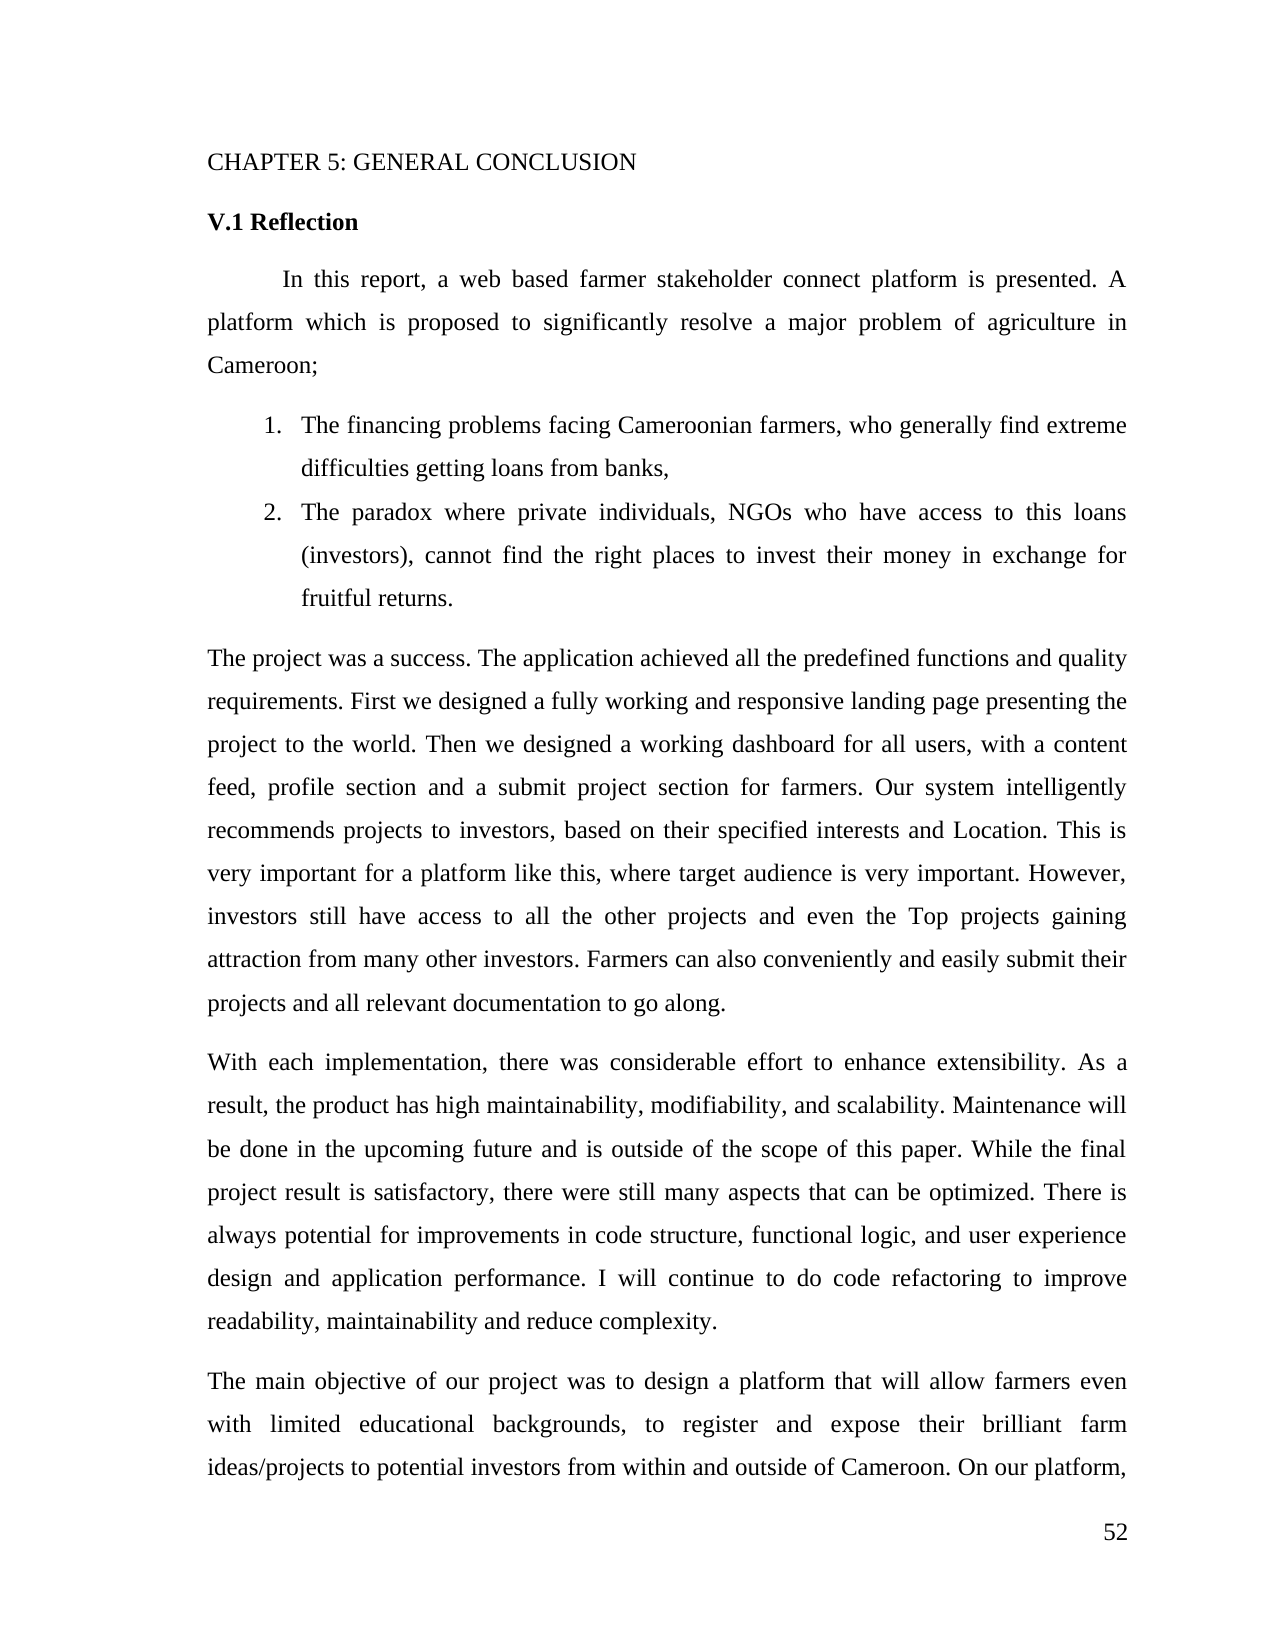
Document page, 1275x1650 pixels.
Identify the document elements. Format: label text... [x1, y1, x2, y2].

list The paradox where private individuals, NGOs who have access to this loans (investors), cannot find the right places to invest their money in exchange for fruitful returns. [263, 497, 1128, 612]
subtitle V.1 Reflection [207, 207, 1128, 236]
text With each implementation, there was considerable effort to enhance extensibility. As a result, the product has high maintainability, modifiability, and scalability. Maintenance will be done in the upcoming future and is outside of the scope of this paper. While the final project result is satisfactory, there were still many aspects that can be optimized. There is always potential for improvements in code structure, functional logic, and user experience design and application performance. I will continue to do code refactoring to improve readability, maintainability and reduce complexity. [207, 1047, 1128, 1335]
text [207, 1366, 1128, 1481]
text In this report, a web based farmer stakeholder connect platform is presented. A platform which is proposed to significantly resolve a major problem of agriculture in Cameroon; [207, 264, 1128, 379]
text CHAPTER 5: GENERAL CONCLUSION [207, 147, 1128, 176]
list The financing problems facing Cameroonian farmers, who generally find extreme difficulties getting loans from banks, [263, 410, 1128, 482]
text The project was a success. The application achieved all the predefined functions and quality requirements. First we designed a fully working and responsive landing page presenting the project to the world. Then we designed a working dashboard for all users, with a content feed, profile section and a submit project section for farmers. Our system intelligently recommends projects to investors, based on their specified interests and Location. This is very important for a platform like this, where target audience is very important. However, investors still have access to all the other projects and even the Top projects gaining attraction from many other investors. Farmers can also conveniently and easily submit their projects and all relevant documentation to go along. [207, 643, 1128, 1016]
